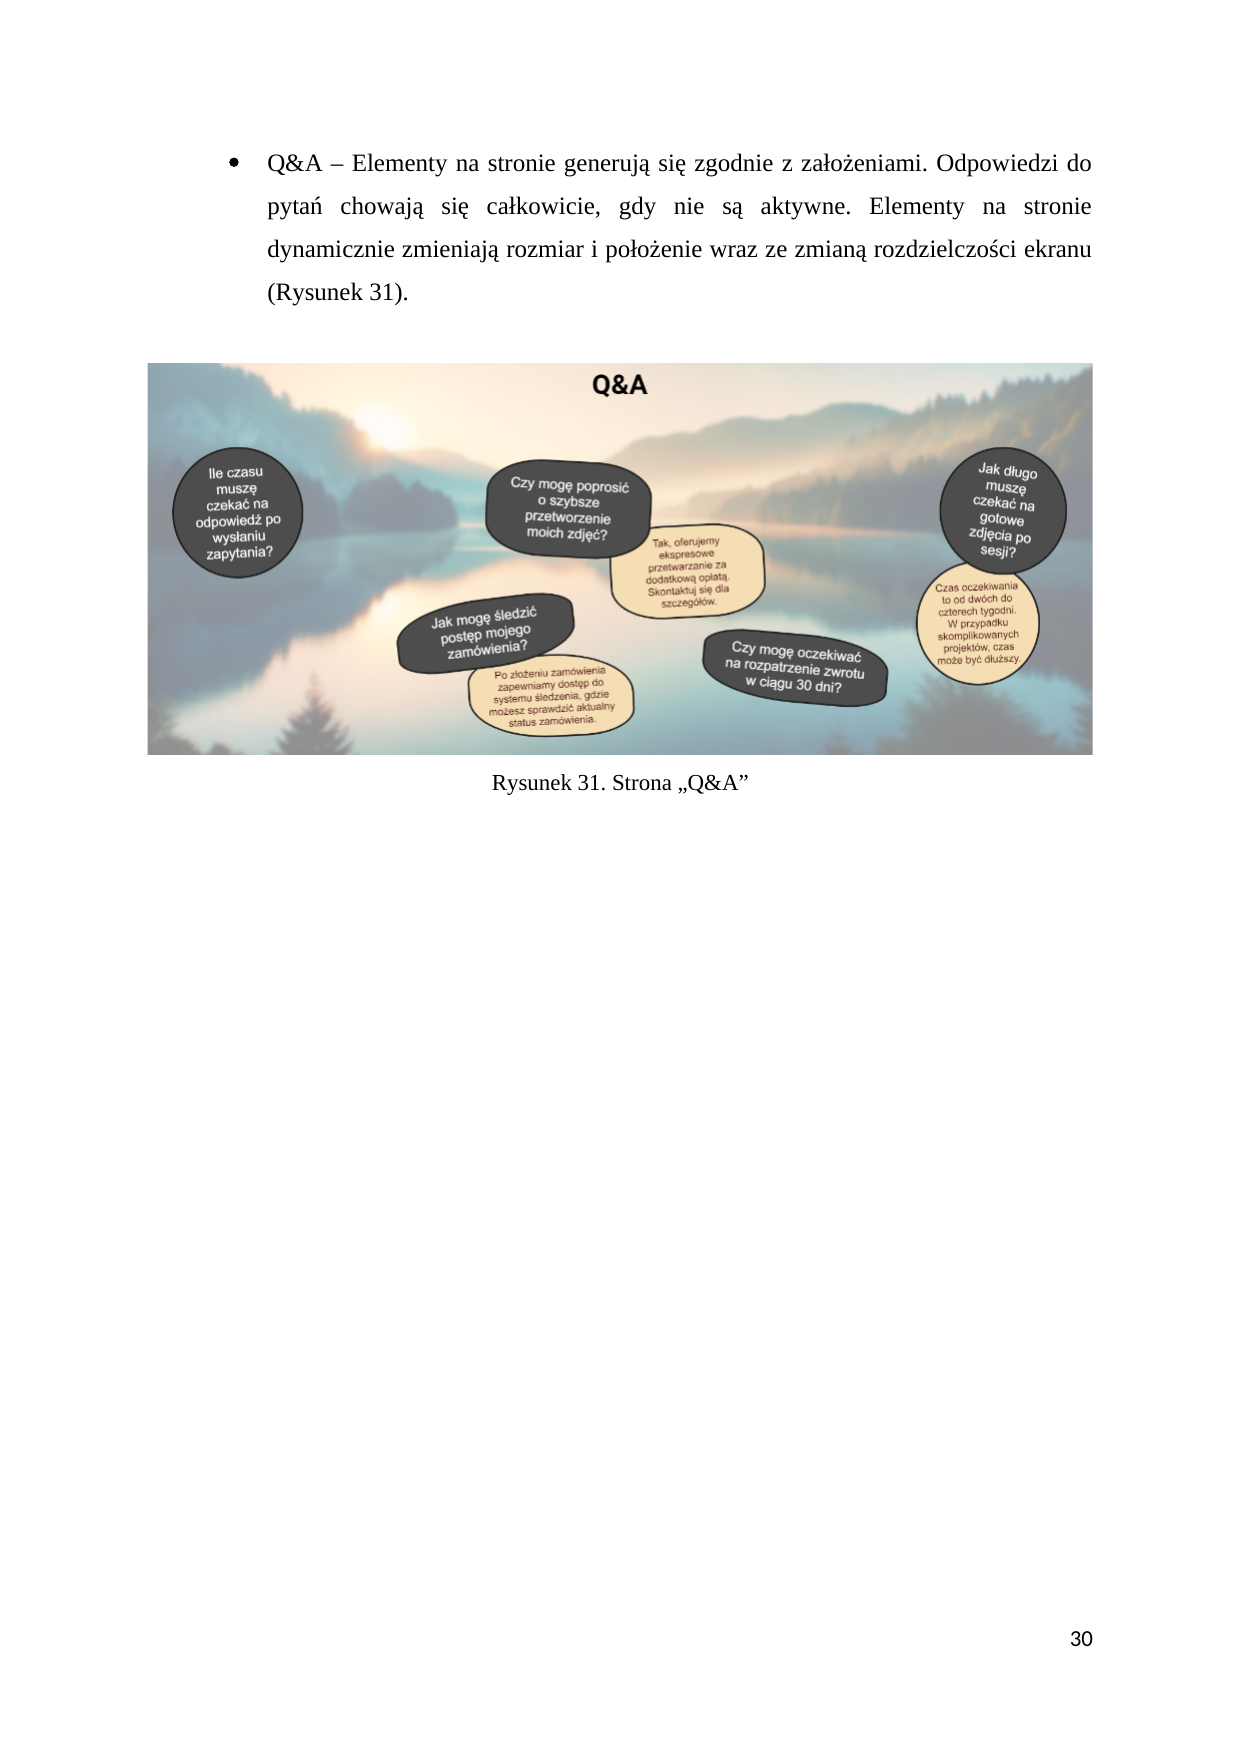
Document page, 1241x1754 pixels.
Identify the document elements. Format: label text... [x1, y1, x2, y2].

picture [147, 363, 1093, 755]
list Q&A – Elementy na stronie generują się zgodnie z założeniami. Odpowiedzi do pytań chowają się całkowicie, gdy nie są aktywne. Elementy na stronie dynamicznie zmieniają rozmiar i położenie wraz ze zmianą rozdzielczości ekranu (Rysunek 31). [229, 148, 1093, 306]
text Rysunek 31. Strona „Q&A” [148, 769, 1093, 795]
